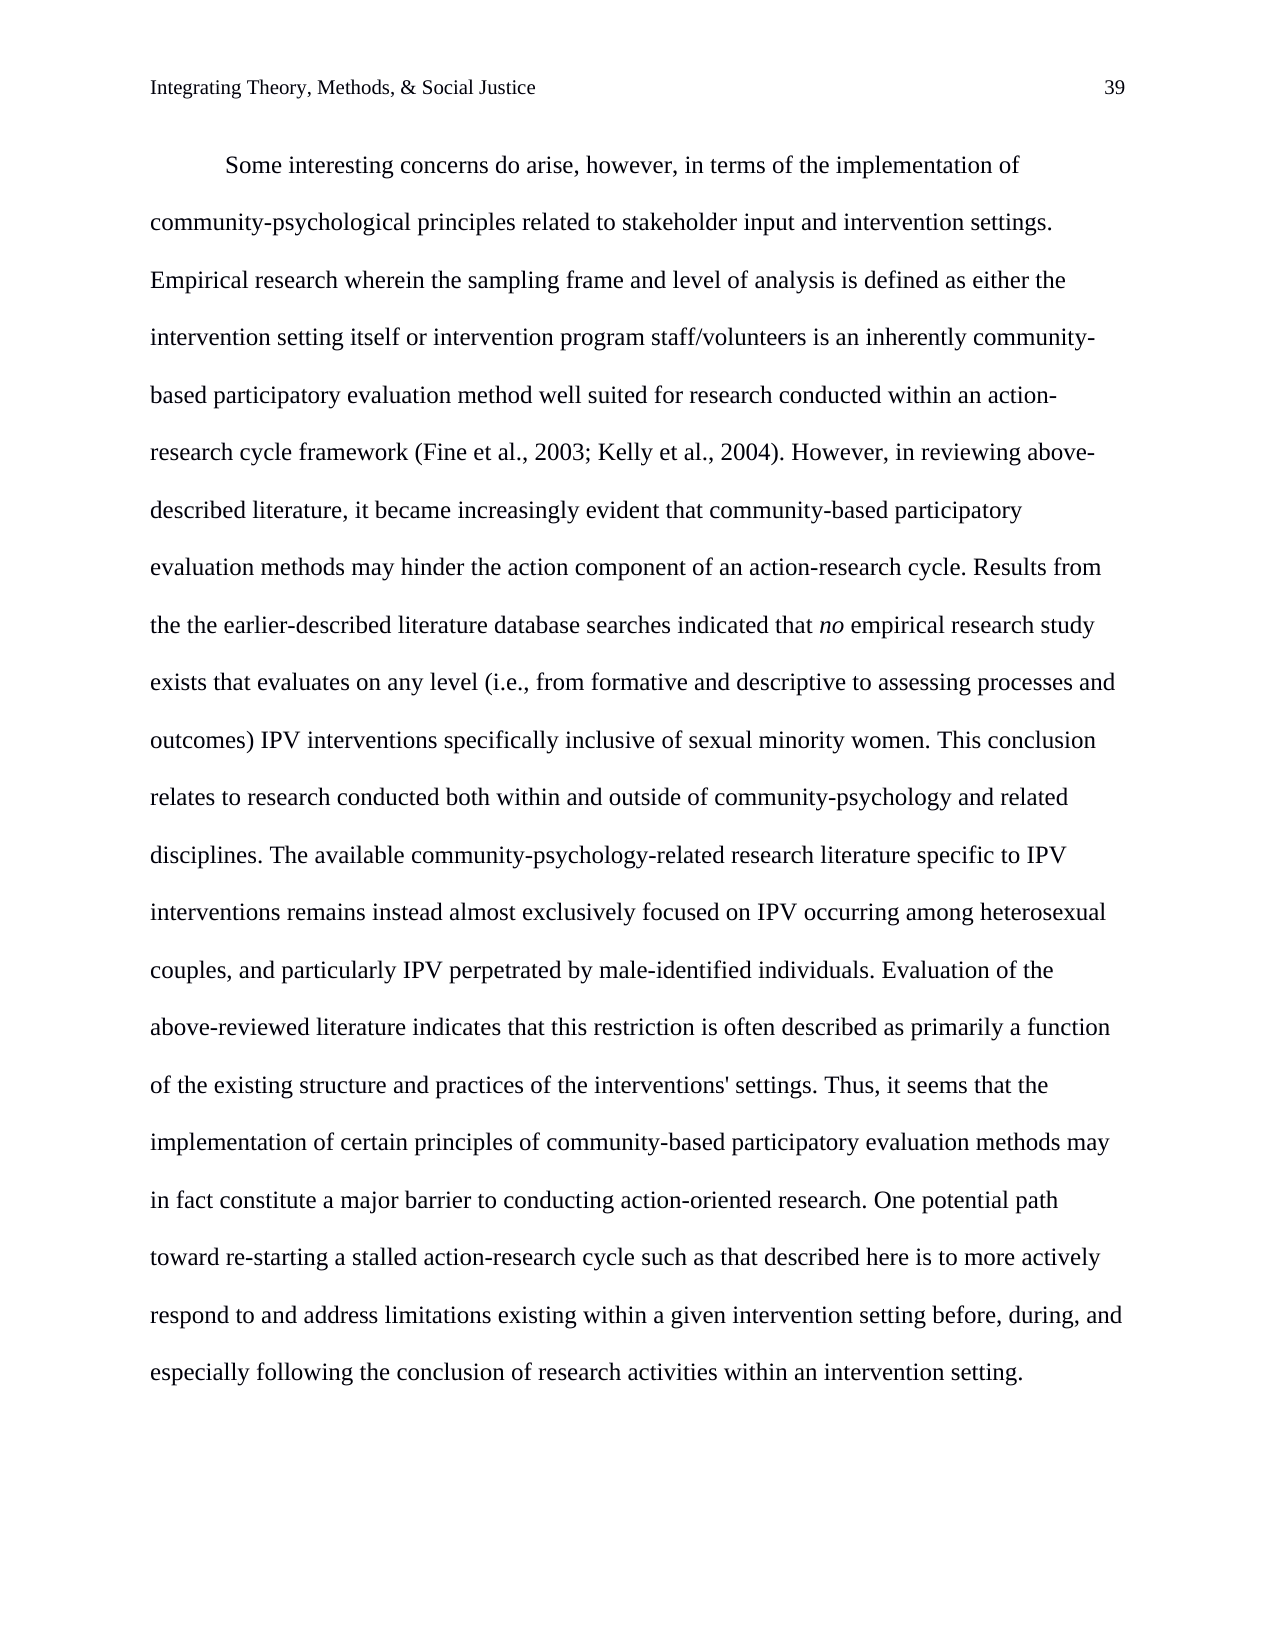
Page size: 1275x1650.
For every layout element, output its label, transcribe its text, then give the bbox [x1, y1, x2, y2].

text Some interesting concerns do arise, however, in terms of the implementation of community-psychological principles related to stakeholder input and intervention settings. Empirical research wherein the sampling frame and level of analysis is defined as either the intervention setting itself or intervention program staff/volunteers is an inherently community-based participatory evaluation method well suited for research conducted within an action-research cycle framework (Fine et al., 2003; Kelly et al., 2004). However, in reviewing above-described literature, it became increasingly evident that community-based participatory evaluation methods may hinder the action component of an action-research cycle. Results from the the earlier-described literature database searches indicated that no empirical research study exists that evaluates on any level (i.e., from formative and descriptive to assessing processes and outcomes) IPV interventions specifically inclusive of sexual minority women. This conclusion relates to research conducted both within and outside of community-psychology and related disciplines. The available community-psychology-related research literature specific to IPV interventions remains instead almost exclusively focused on IPV occurring among heterosexual couples, and particularly IPV perpetrated by male-identified individuals. Evaluation of the above-reviewed literature indicates that this restriction is often described as primarily a function of the existing structure and practices of the interventions' settings. Thus, it seems that the implementation of certain principles of community-based participatory evaluation methods may in fact constitute a major barrier to conducting action-oriented research. One potential path toward re-starting a stalled action-research cycle such as that described here is to more actively respond to and address limitations existing within a given intervention setting before, during, and especially following the conclusion of research activities within an intervention setting. [150, 150, 1125, 1386]
